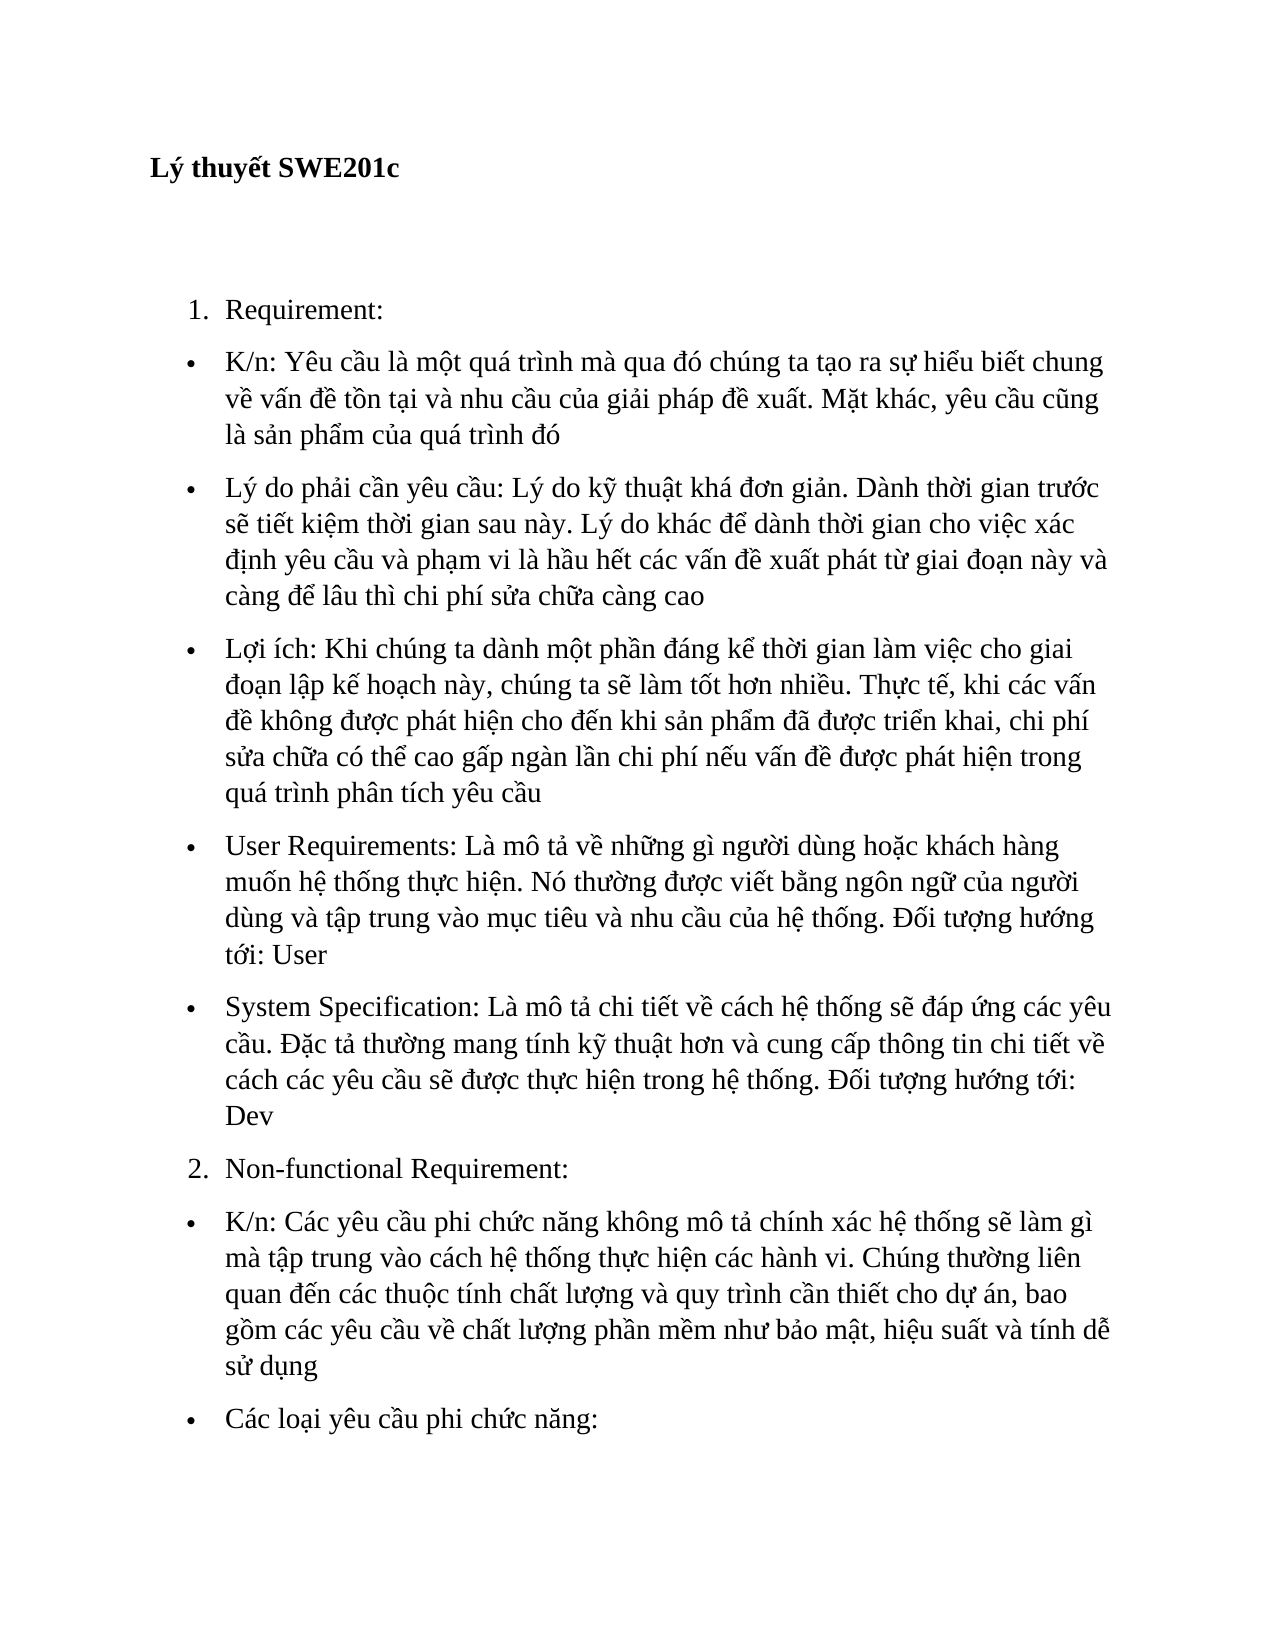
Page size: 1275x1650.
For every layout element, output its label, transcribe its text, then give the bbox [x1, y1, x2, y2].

list Requirement: [187, 292, 1125, 325]
list System Specification: Là mô tả chi tiết về cách hệ thống sẽ đáp ứng các yêu cầu. Đặc tả thường mang tính kỹ thuật hơn và cung cấp thông tin chi tiết về cách các yêu cầu sẽ được thực hiện trong hệ thống. Đối tượng hướng tới: Dev [187, 989, 1125, 1132]
list K/n: Các yêu cầu phi chức năng không mô tả chính xác hệ thống sẽ làm gì mà tập trung vào cách hệ thống thực hiện các hành vi. Chúng thường liên quan đến các thuộc tính chất lượng và quy trình cần thiết cho dự án, bao gồm các yêu cầu về chất lượng phần mềm như bảo mật, hiệu suất và tính dễ sử dụng [187, 1204, 1125, 1382]
text Lý thuyết SWE201c [150, 150, 1125, 183]
list Các loại yêu cầu phi chức năng: [187, 1401, 1125, 1434]
list Lý do phải cần yêu cầu: Lý do kỹ thuật khá đơn giản. Dành thời gian trước sẽ tiết kiệm thời gian sau này. Lý do khác để dành thời gian cho việc xác định yêu cầu và phạm vi là hầu hết các vấn đề xuất phát từ giai đoạn này và càng để lâu thì chi phí sửa chữa càng cao [187, 470, 1125, 612]
list User Requirements: Là mô tả về những gì người dùng hoặc khách hàng muốn hệ thống thực hiện. Nó thường được viết bằng ngôn ngữ của người dùng và tập trung vào mục tiêu và nhu cầu của hệ thống. Đối tượng hướng tới: User [187, 828, 1125, 970]
list Non-functional Requirement: [187, 1151, 1125, 1184]
list K/n: Yêu cầu là một quá trình mà qua đó chúng ta tạo ra sự hiểu biết chung về vấn đề tồn tại và nhu cầu của giải pháp đề xuất. Mặt khác, yêu cầu cũng là sản phẩm của quá trình đó [187, 344, 1125, 450]
list Lợi ích: Khi chúng ta dành một phần đáng kể thời gian làm việc cho giai đoạn lập kế hoạch này, chúng ta sẽ làm tốt hơn nhiều. Thực tế, khi các vấn đề không được phát hiện cho đến khi sản phẩm đã được triển khai, chi phí sửa chữa có thể cao gấp ngàn lần chi phí nếu vấn đề được phát hiện trong quá trình phân tích yêu cầu [187, 631, 1125, 809]
